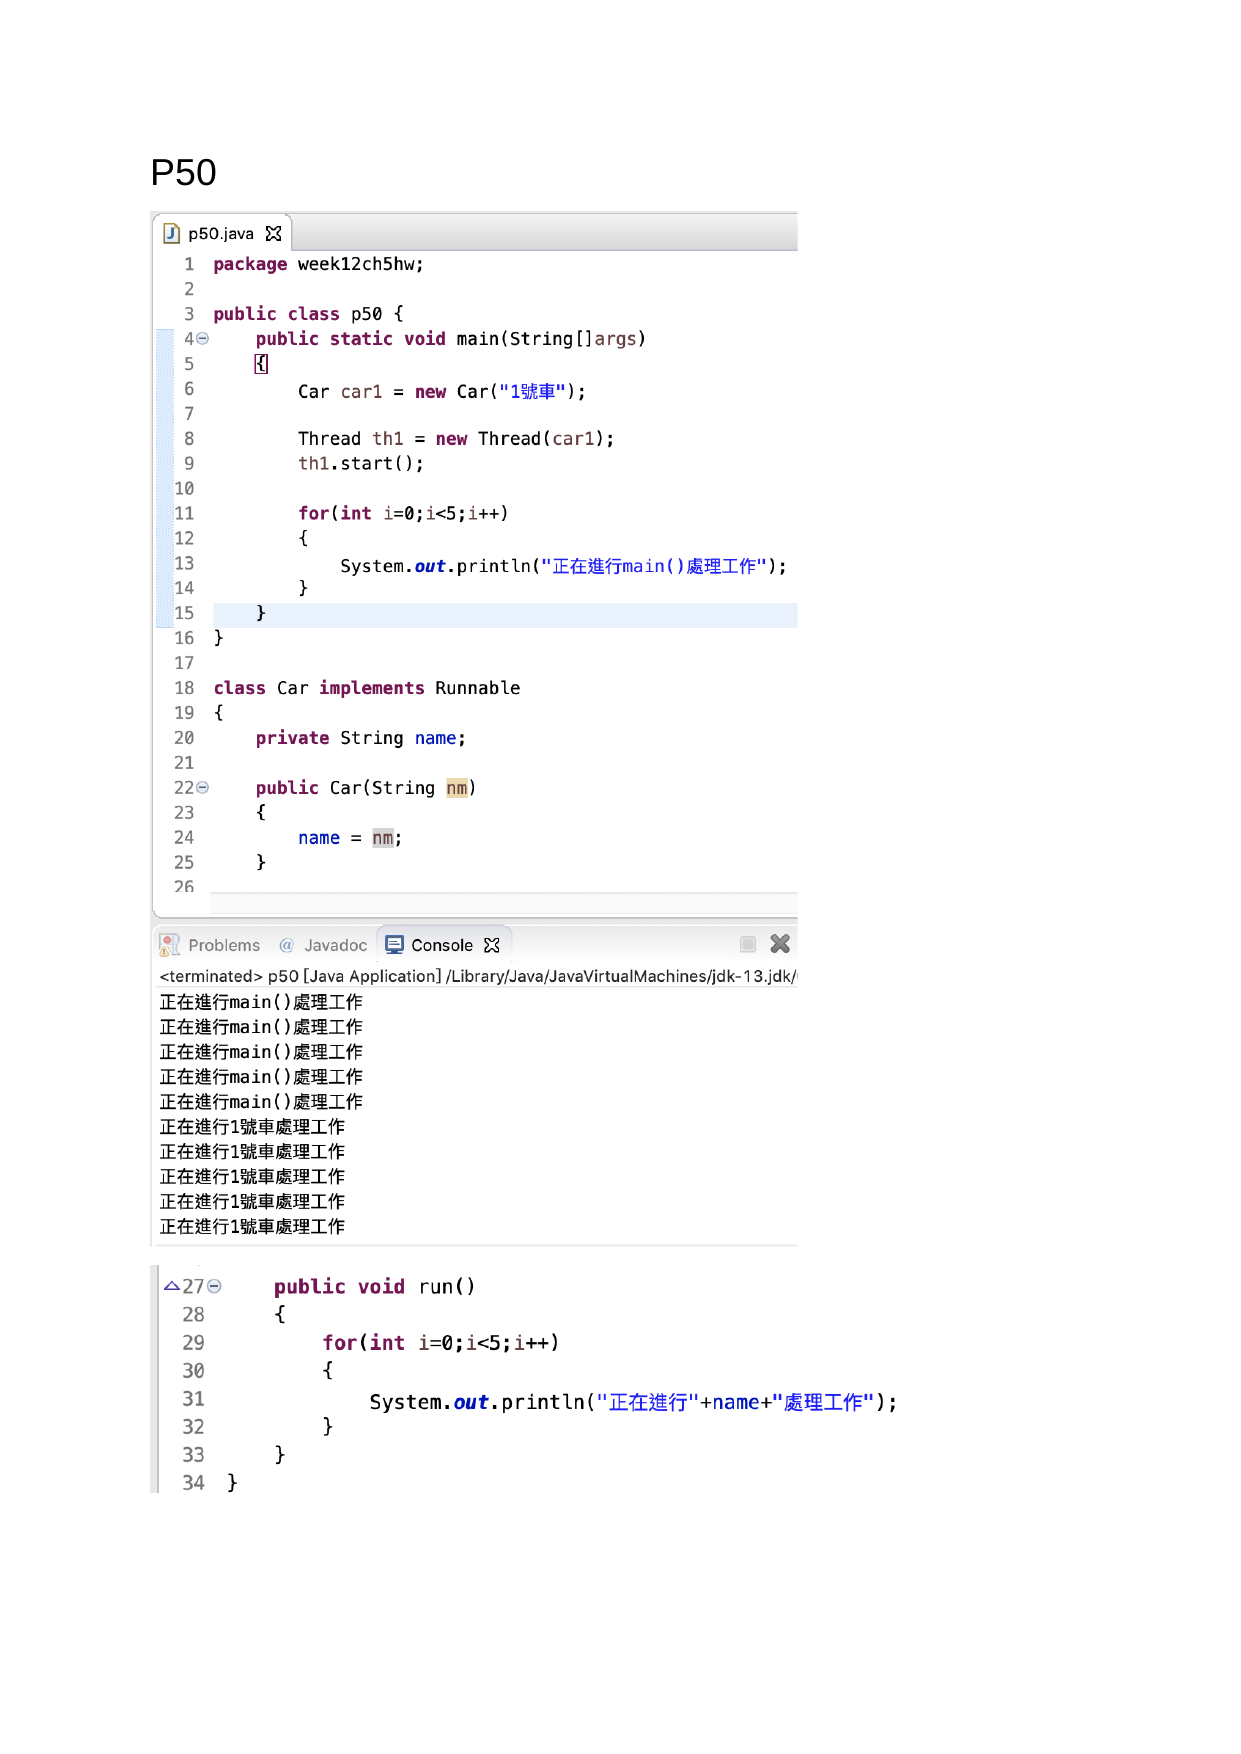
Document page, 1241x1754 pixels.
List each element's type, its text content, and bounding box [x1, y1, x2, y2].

text P50 [150, 150, 1090, 193]
picture [150, 1265, 911, 1493]
picture [150, 211, 798, 1247]
